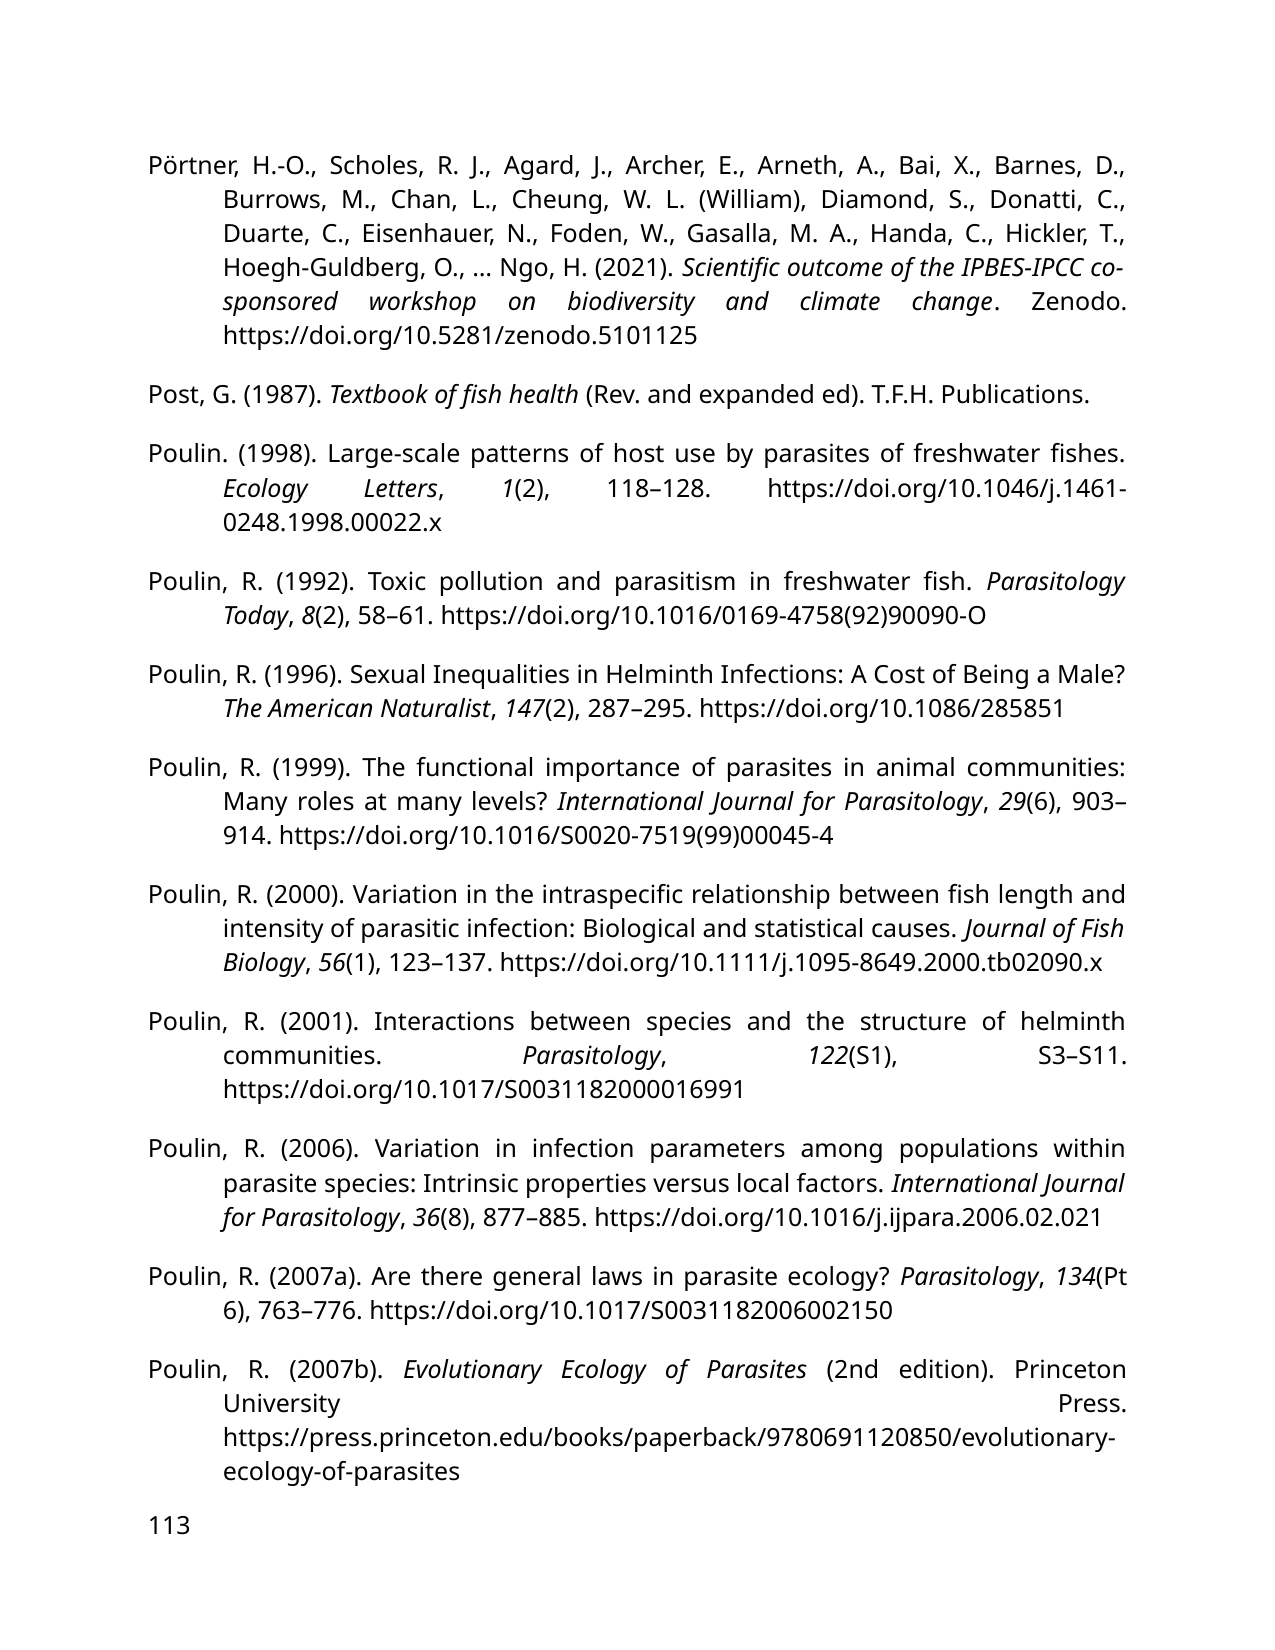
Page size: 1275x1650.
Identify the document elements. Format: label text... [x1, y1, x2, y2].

text Poulin, R. (2007b). Evolutionary Ecology of Parasites (2nd edition). Princeton University Press. https://press.princeton.edu/books/paperback/9780691120850/evolutionary-ecology-of-parasites [148, 1351, 1127, 1488]
text Post, G. (1987). Textbook of fish health (Rev. and expanded ed). T.F.H. Publications. [148, 377, 1127, 411]
text Poulin, R. (1992). Toxic pollution and parasitism in freshwater fish. Parasitology Today, 8(2), 58–61. https://doi.org/10.1016/0169-4758(92)90090-O [148, 563, 1127, 631]
text Pörtner, H.-O., Scholes, R. J., Agard, J., Archer, E., Arneth, A., Bai, X., Barnes, D., Burrows, M., Chan, L., Cheung, W. L. (William), Diamond, S., Donatti, C., Duarte, C., Eisenhauer, N., Foden, W., Gasalla, M. A., Handa, C., Hickler, T., Hoegh-Guldberg, O., … Ngo, H. (2021). Scientific outcome of the IPBES-IPCC co-sponsored workshop on biodiversity and climate change. Zenodo. https://doi.org/10.5281/zenodo.5101125 [148, 148, 1127, 352]
text Poulin. (1998). Large-scale patterns of host use by parasites of freshwater fishes. Ecology Letters, 1(2), 118–128. https://doi.org/10.1046/j.1461-0248.1998.00022.x [148, 436, 1127, 538]
text Poulin, R. (2000). Variation in the intraspecific relationship between fish length and intensity of parasitic infection: Biological and statistical causes. Journal of Fish Biology, 56(1), 123–137. https://doi.org/10.1111/j.1095-8649.2000.tb02090.x [148, 877, 1127, 979]
text Poulin, R. (2006). Variation in infection parameters among populations within parasite species: Intrinsic properties versus local factors. International Journal for Parasitology, 36(8), 877–885. https://doi.org/10.1016/j.ijpara.2006.02.021 [148, 1131, 1127, 1233]
text Poulin, R. (1996). Sexual Inequalities in Helminth Infections: A Cost of Being a Male? The American Naturalist, 147(2), 287–295. https://doi.org/10.1086/285851 [148, 656, 1127, 724]
text Poulin, R. (2001). Interactions between species and the structure of helminth communities. Parasitology, 122(S1), S3–S11. https://doi.org/10.1017/S0031182000016991 [148, 1004, 1127, 1106]
text Poulin, R. (1999). The functional importance of parasites in animal communities: Many roles at many levels? International Journal for Parasitology, 29(6), 903–914. https://doi.org/10.1016/S0020-7519(99)00045-4 [148, 749, 1127, 852]
text Poulin, R. (2007a). Are there general laws in parasite ecology? Parasitology, 134(Pt 6), 763–776. https://doi.org/10.1017/S0031182006002150 [148, 1258, 1127, 1326]
